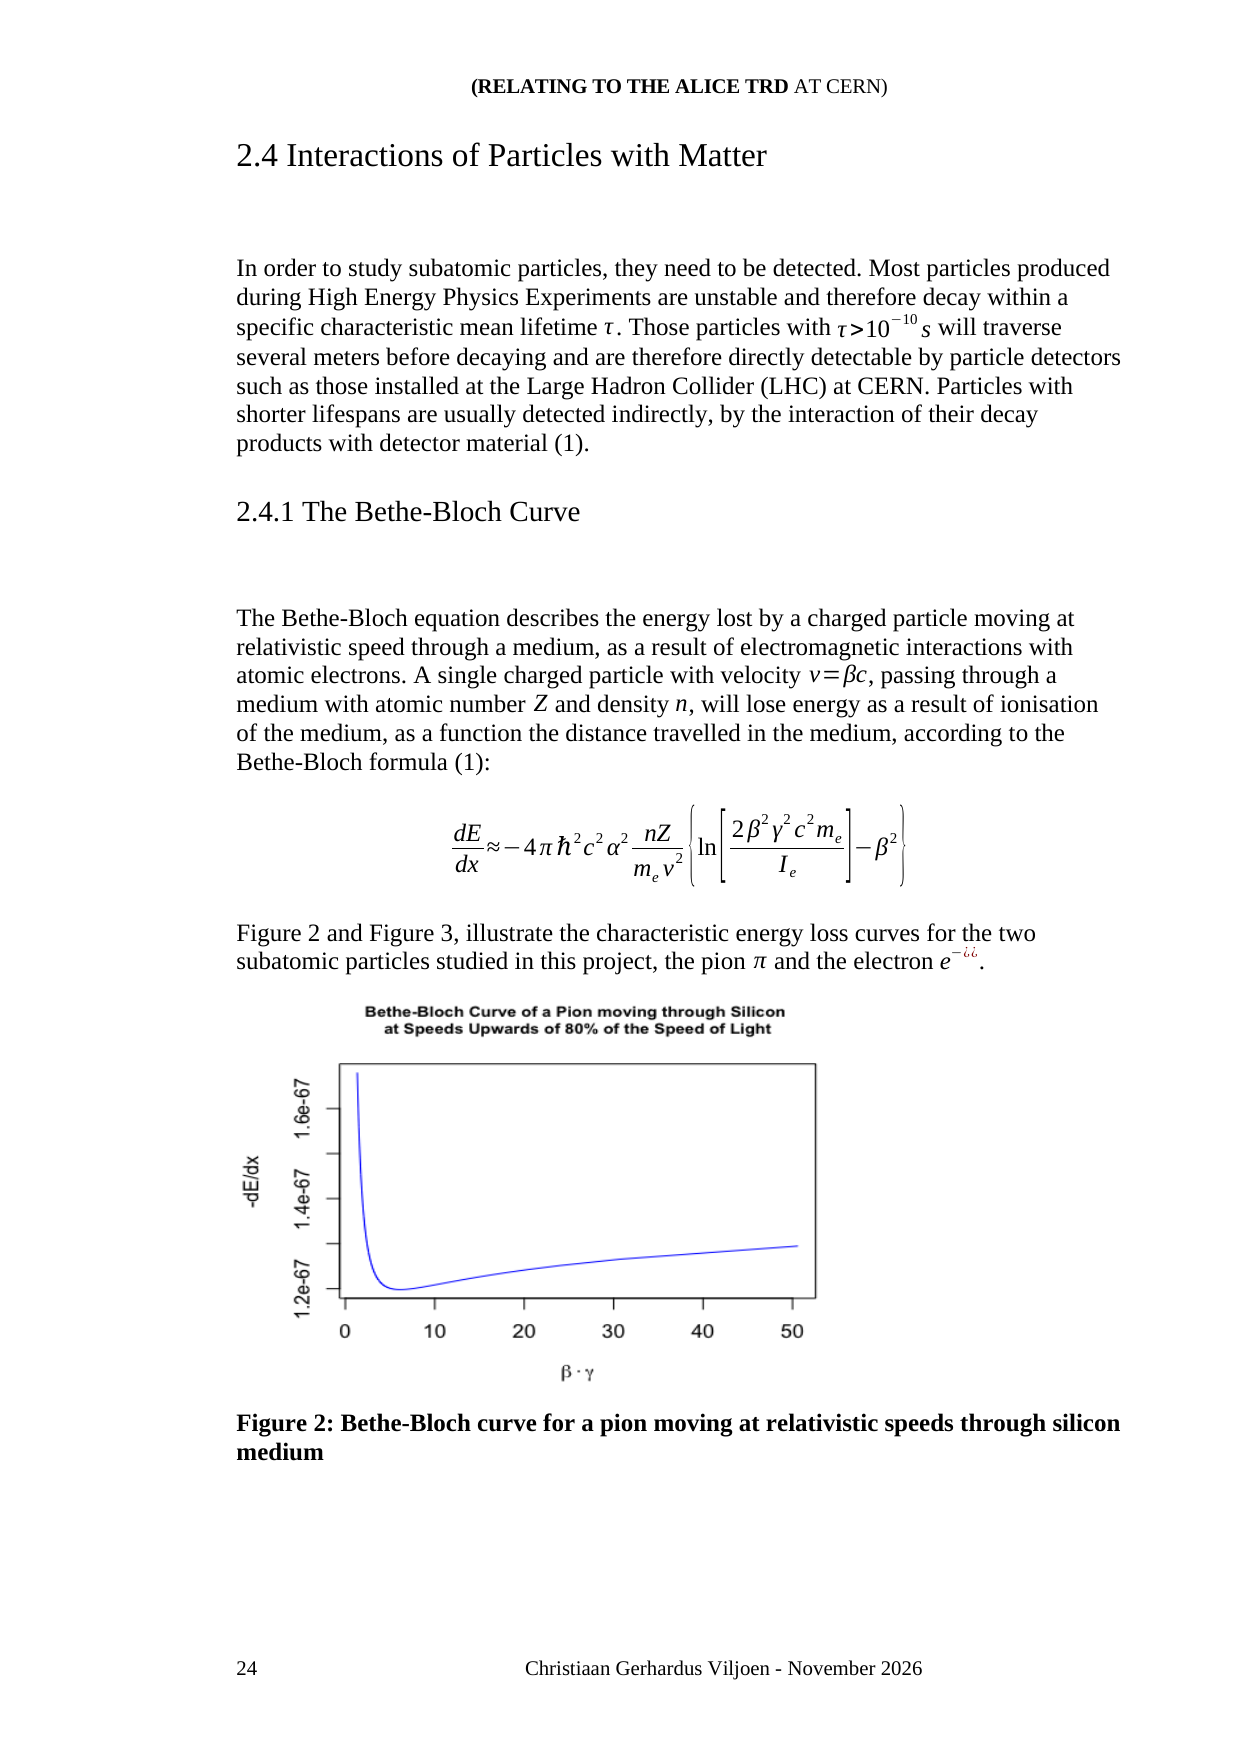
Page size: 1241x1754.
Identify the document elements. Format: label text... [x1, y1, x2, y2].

subtitle Interactions of Particles with Matter [236, 135, 1122, 174]
picture [236, 975, 869, 1409]
text Figure 2 and Figure 3, illustrate the characteristic energy loss curves for the two subatomic particles studied in this project, the pion and the electron . [236, 918, 1122, 975]
text The Bethe-Bloch equation describes the energy lost by a charged particle moving at relativistic speed through a medium, as a result of electromagnetic interactions with atomic electrons. A single charged particle with velocity , passing through a medium with atomic number and density , will lose energy as a result of ionisation of the medium, as a function the distance travelled in the medium, according to the Bethe-Bloch formula: [236, 603, 1122, 775]
text In order to study subatomic particles, they need to be detected. Most particles produced during High Energy Physics Experiments are unstable and therefore decay within a specific characteristic mean lifetime . Those particles with will traverse several meters before decaying and are therefore directly detectable by particle detectors such as those installed at the Large Hadron Collider (LHC) at CERN. Particles with shorter lifespans are usually detected indirectly, by the interaction of their decay products with detector material. [236, 253, 1122, 457]
subtitle The Bethe-Bloch Curve [236, 494, 1122, 528]
text Figure 2: Bethe-Bloch curve for a pion moving at relativistic speeds through silicon medium [236, 1408, 1122, 1466]
